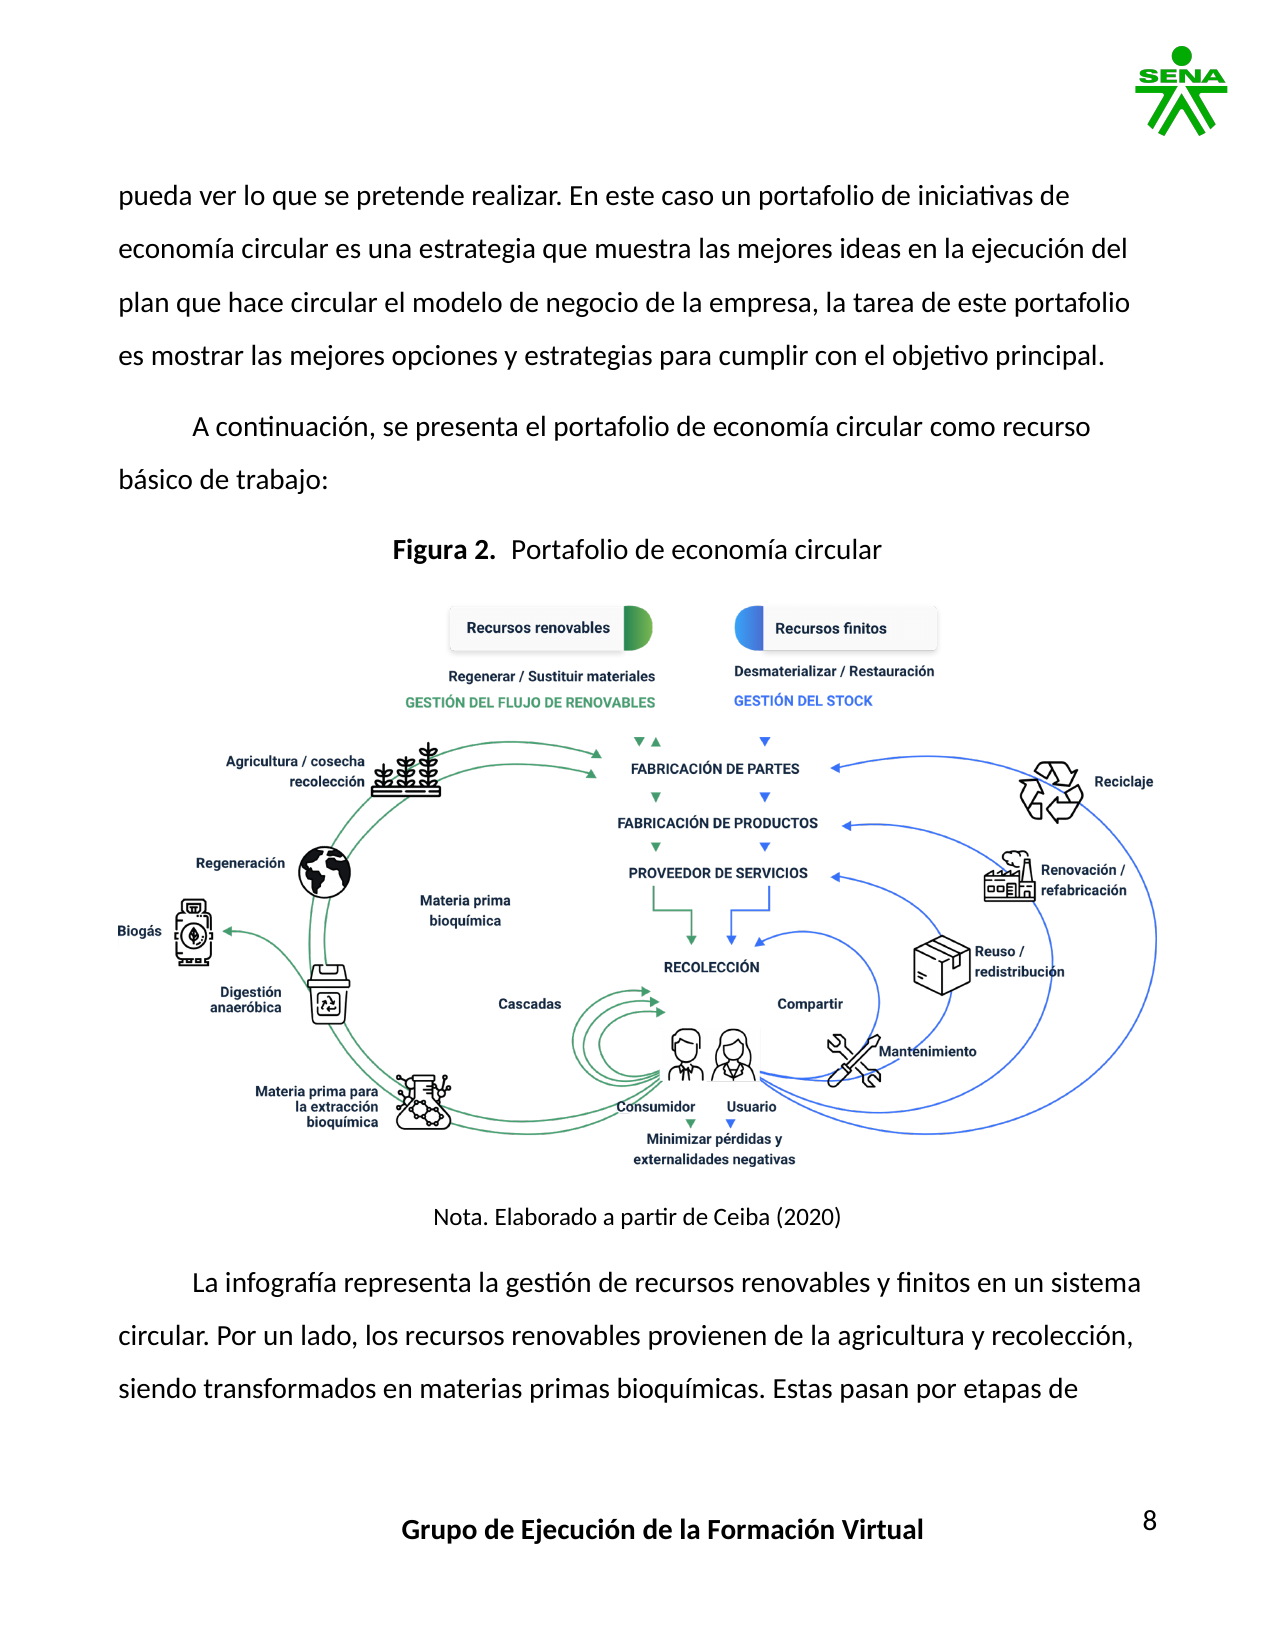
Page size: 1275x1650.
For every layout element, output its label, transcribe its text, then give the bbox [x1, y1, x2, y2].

text A continuación, se presenta el portafolio de economía circular como recurso básico de trabajo: [118, 408, 1157, 497]
picture [118, 601, 1157, 1167]
text Nota. Elaborado a partir de Ceiba (2020) [118, 1201, 1157, 1232]
text Portafolio de economía circular [118, 531, 1157, 567]
picture [1135, 46, 1228, 136]
